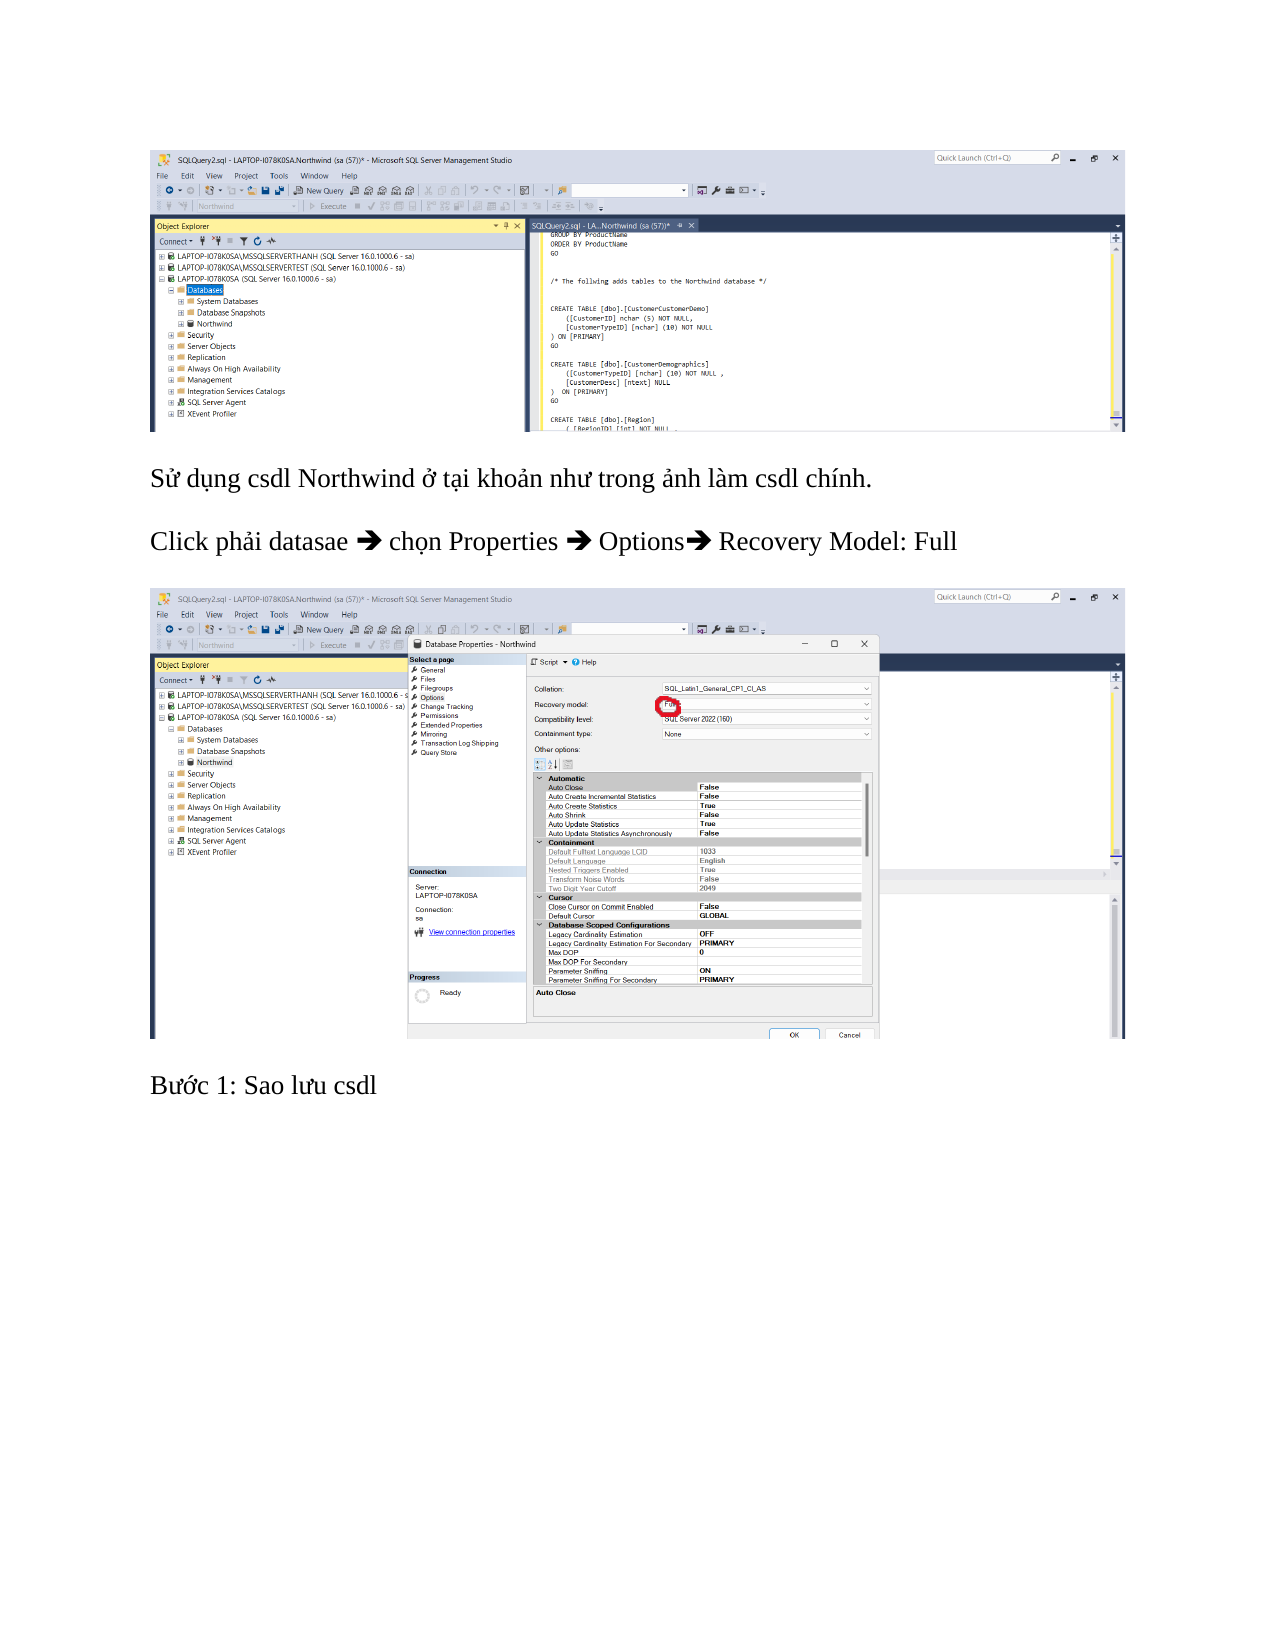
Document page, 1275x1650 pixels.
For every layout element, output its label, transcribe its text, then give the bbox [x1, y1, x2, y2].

picture [150, 588, 1125, 1039]
text Bước 1: Sao lưu csdl [150, 1069, 1125, 1100]
picture [150, 150, 1125, 432]
text Sử dụng csdl Northwind ở tại khoản như trong ảnh làm csdl chính. [150, 462, 1125, 493]
text Click phải datasae chọn Properties Options Recovery Model: Full [150, 525, 1125, 557]
